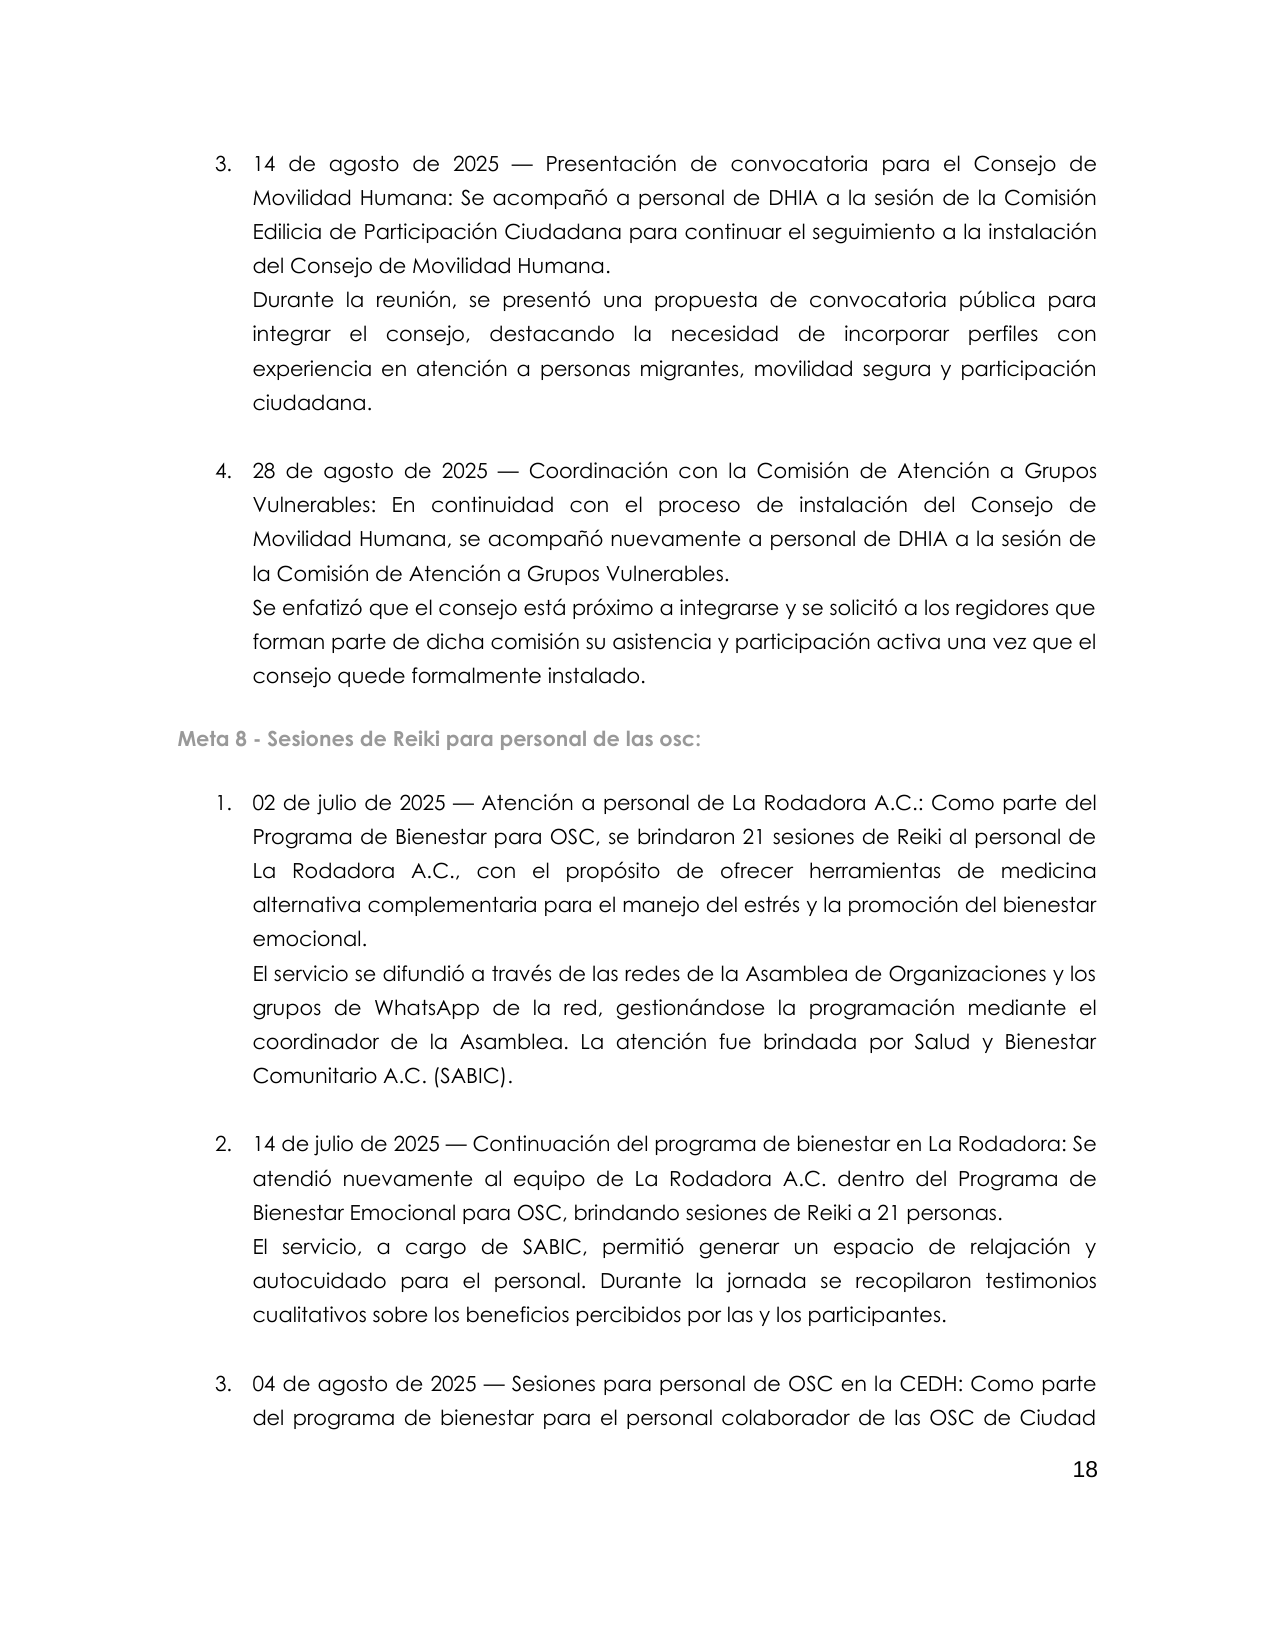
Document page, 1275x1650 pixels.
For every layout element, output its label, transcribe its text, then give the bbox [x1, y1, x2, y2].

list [215, 1368, 1098, 1432]
list 14 de agosto de 2025 — Presentación de convocatoria para el Consejo de Movilidad Humana: Se acompañó a personal de DHIA a la sesión de la Comisión Edilicia de Participación Ciudadana para continuar el seguimiento a la instalación del Consejo de Movilidad Humana. [215, 148, 1098, 280]
text Se enfatizó que el consejo está próximo a integrarse y se solicitó a los regidores que forman parte de dicha comisión su asistencia y participación activa una vez que el consejo quede formalmente instalado. [252, 592, 1098, 690]
text Meta 8 - Sesiones de Reiki para personal de las osc: [177, 723, 1098, 753]
text El servicio, a cargo de SABIC, permitió generar un espacio de relajación y autocuidado para el personal. Durante la jornada se recopilaron testimonios cualitativos sobre los beneficios percibidos por las y los participantes. [252, 1231, 1098, 1329]
text Durante la reunión, se presentó una propuesta de convocatoria pública para integrar el consejo, destacando la necesidad de incorporar perfiles con experiencia en atención a personas migrantes, movilidad segura y participación ciudadana. [252, 284, 1098, 417]
list 28 de agosto de 2025 — Coordinación con la Comisión de Atención a Grupos Vulnerables: En continuidad con el proceso de instalación del Consejo de Movilidad Humana, se acompañó nuevamente a personal de DHIA a la sesión de la Comisión de Atención a Grupos Vulnerables. [215, 455, 1098, 587]
list 14 de julio de 2025 — Continuación del programa de bienestar en La Rodadora: Se atendió nuevamente al equipo de La Rodadora A.C. dentro del Programa de Bienestar Emocional para OSC, brindando sesiones de Reiki a 21 personas. [215, 1128, 1098, 1227]
list 02 de julio de 2025 — Atención a personal de La Rodadora A.C.: Como parte del Programa de Bienestar para OSC, se brindaron 21 sesiones de Reiki al personal de La Rodadora A.C., con el propósito de ofrecer herramientas de medicina alternativa complementaria para el manejo del estrés y la promoción del bienestar emocional. [215, 787, 1098, 953]
text El servicio se difundió a través de las redes de la Asamblea de Organizaciones y los grupos de WhatsApp de la red, gestionándose la programación mediante el coordinador de la Asamblea. La atención fue brindada por Salud y Bienestar Comunitario A.C. (SABIC). [252, 958, 1098, 1090]
